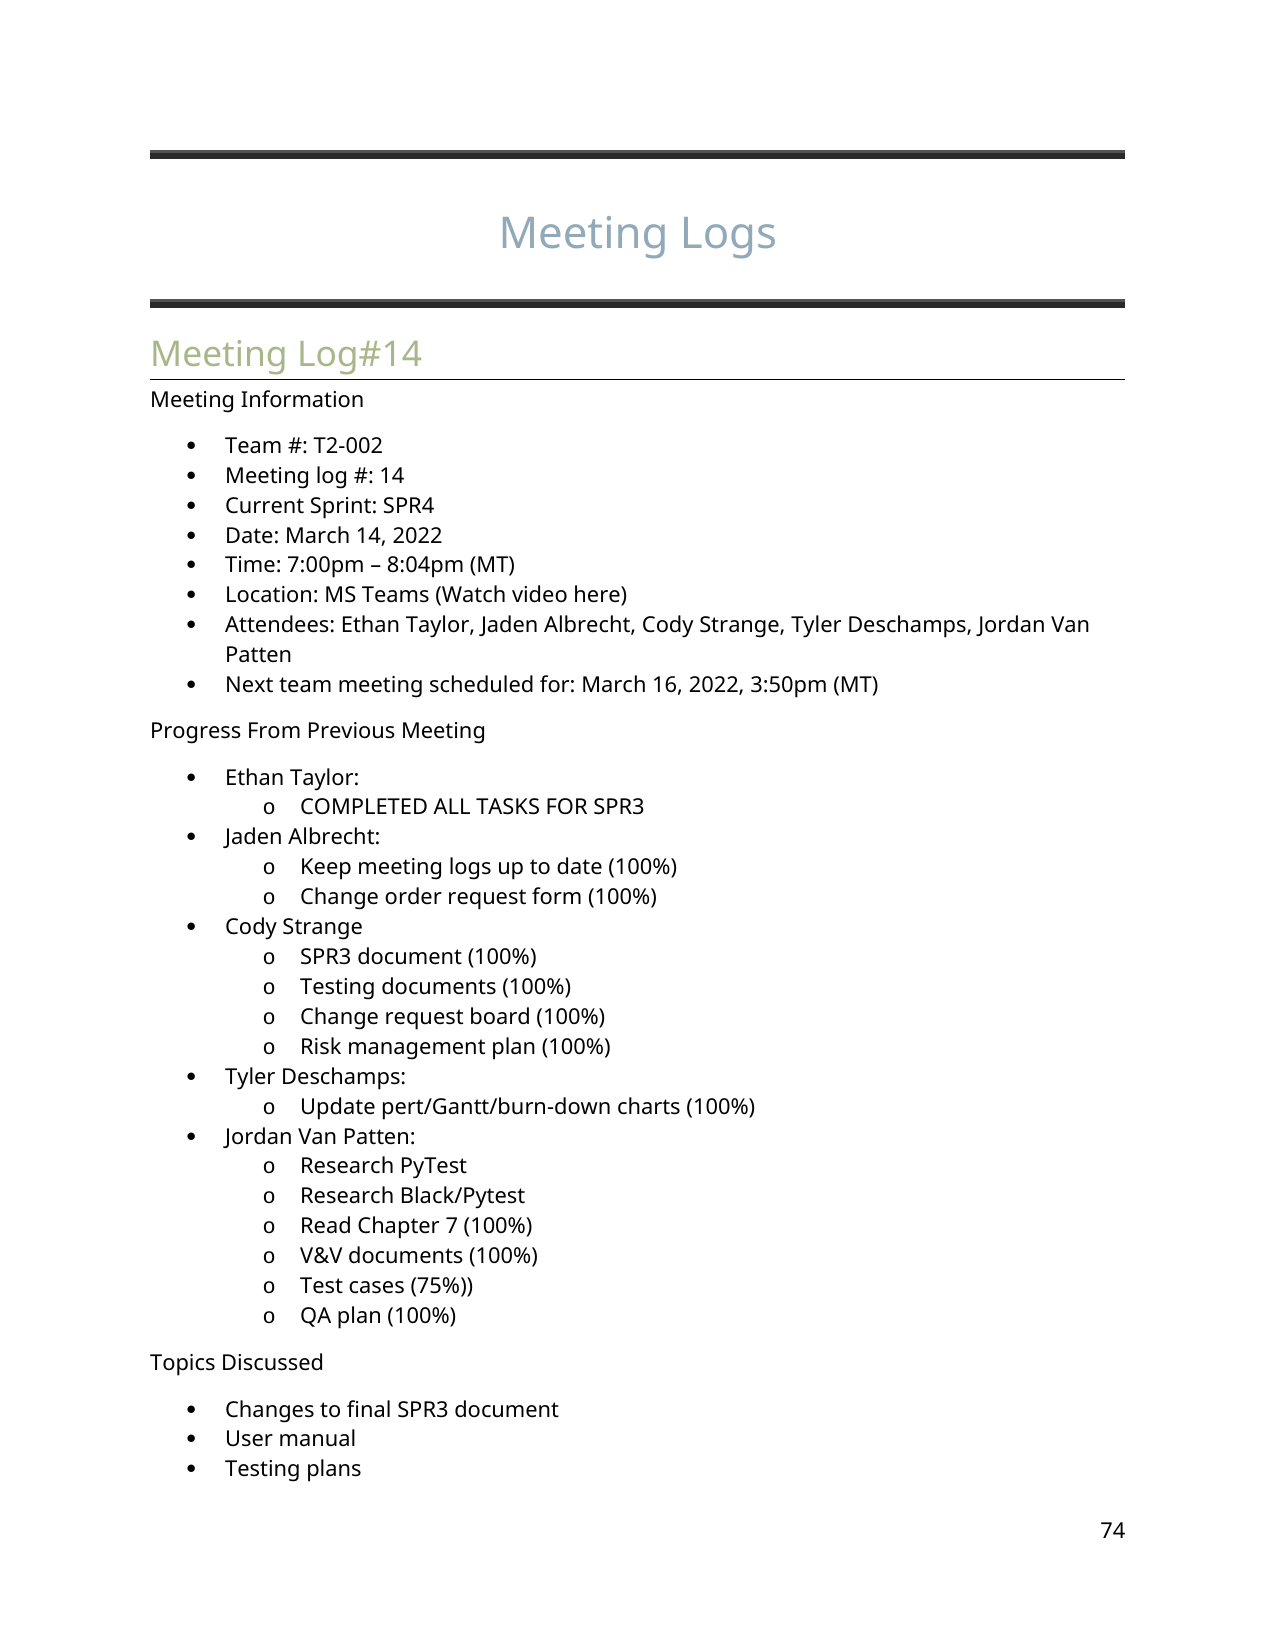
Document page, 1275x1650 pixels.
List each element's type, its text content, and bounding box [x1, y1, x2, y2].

text Topics Discussed [150, 1347, 1125, 1377]
list COMPLETED ALL TASKS FOR SPR3 [262, 791, 1125, 821]
list Research Black/Pytest [262, 1181, 1125, 1211]
list V&V documents (100%) [262, 1241, 1125, 1271]
list Location: MS Teams (Watch video here) [187, 579, 1125, 609]
list Testing documents (100%) [262, 971, 1125, 1001]
list Tyler Deschamps: [187, 1061, 1125, 1091]
text Progress From Previous Meeting [150, 715, 1125, 745]
list Changes to final SPR3 document [187, 1394, 1125, 1423]
list Research PyTest [262, 1151, 1125, 1181]
list Test cases (75%)) [262, 1271, 1125, 1301]
text Meeting Log#14 [150, 328, 1125, 379]
list User manual [187, 1423, 1125, 1453]
list Keep meeting logs up to date (100%) [262, 851, 1125, 881]
list Jaden Albrecht: [187, 821, 1125, 851]
list Date: March 14, 2022 [187, 520, 1125, 549]
list Meeting log #: 14 [187, 460, 1125, 490]
text Meeting Logs [150, 163, 1125, 299]
list Change order request form (100%) [262, 881, 1125, 911]
list Next team meeting scheduled for: March 16, 2022, 3:50pm (MT) [187, 669, 1125, 698]
list Risk management plan (100%) [262, 1031, 1125, 1061]
list Attendees: Ethan Taylor, Jaden Albrecht, Cody Strange, Tyler Deschamps, Jordan Van Patten [187, 609, 1125, 669]
list Ethan Taylor: [187, 762, 1125, 791]
list Cody Strange [187, 911, 1125, 941]
list SPR3 document (100%) [262, 941, 1125, 971]
list Testing plans [187, 1453, 1125, 1483]
list Team #: T2-002 [187, 430, 1125, 460]
list QA plan (100%) [262, 1301, 1125, 1331]
list Update pert/Gantt/burn-down charts (100%) [262, 1091, 1125, 1121]
list Jordan Van Patten: [187, 1121, 1125, 1151]
list Change request board (100%) [262, 1001, 1125, 1031]
text Meeting Information [150, 384, 1125, 414]
list Read Chapter 7 (100%) [262, 1211, 1125, 1241]
list Current Sprint: SPR4 [187, 490, 1125, 520]
list Time: 7:00pm – 8:04pm (MT) [187, 549, 1125, 579]
